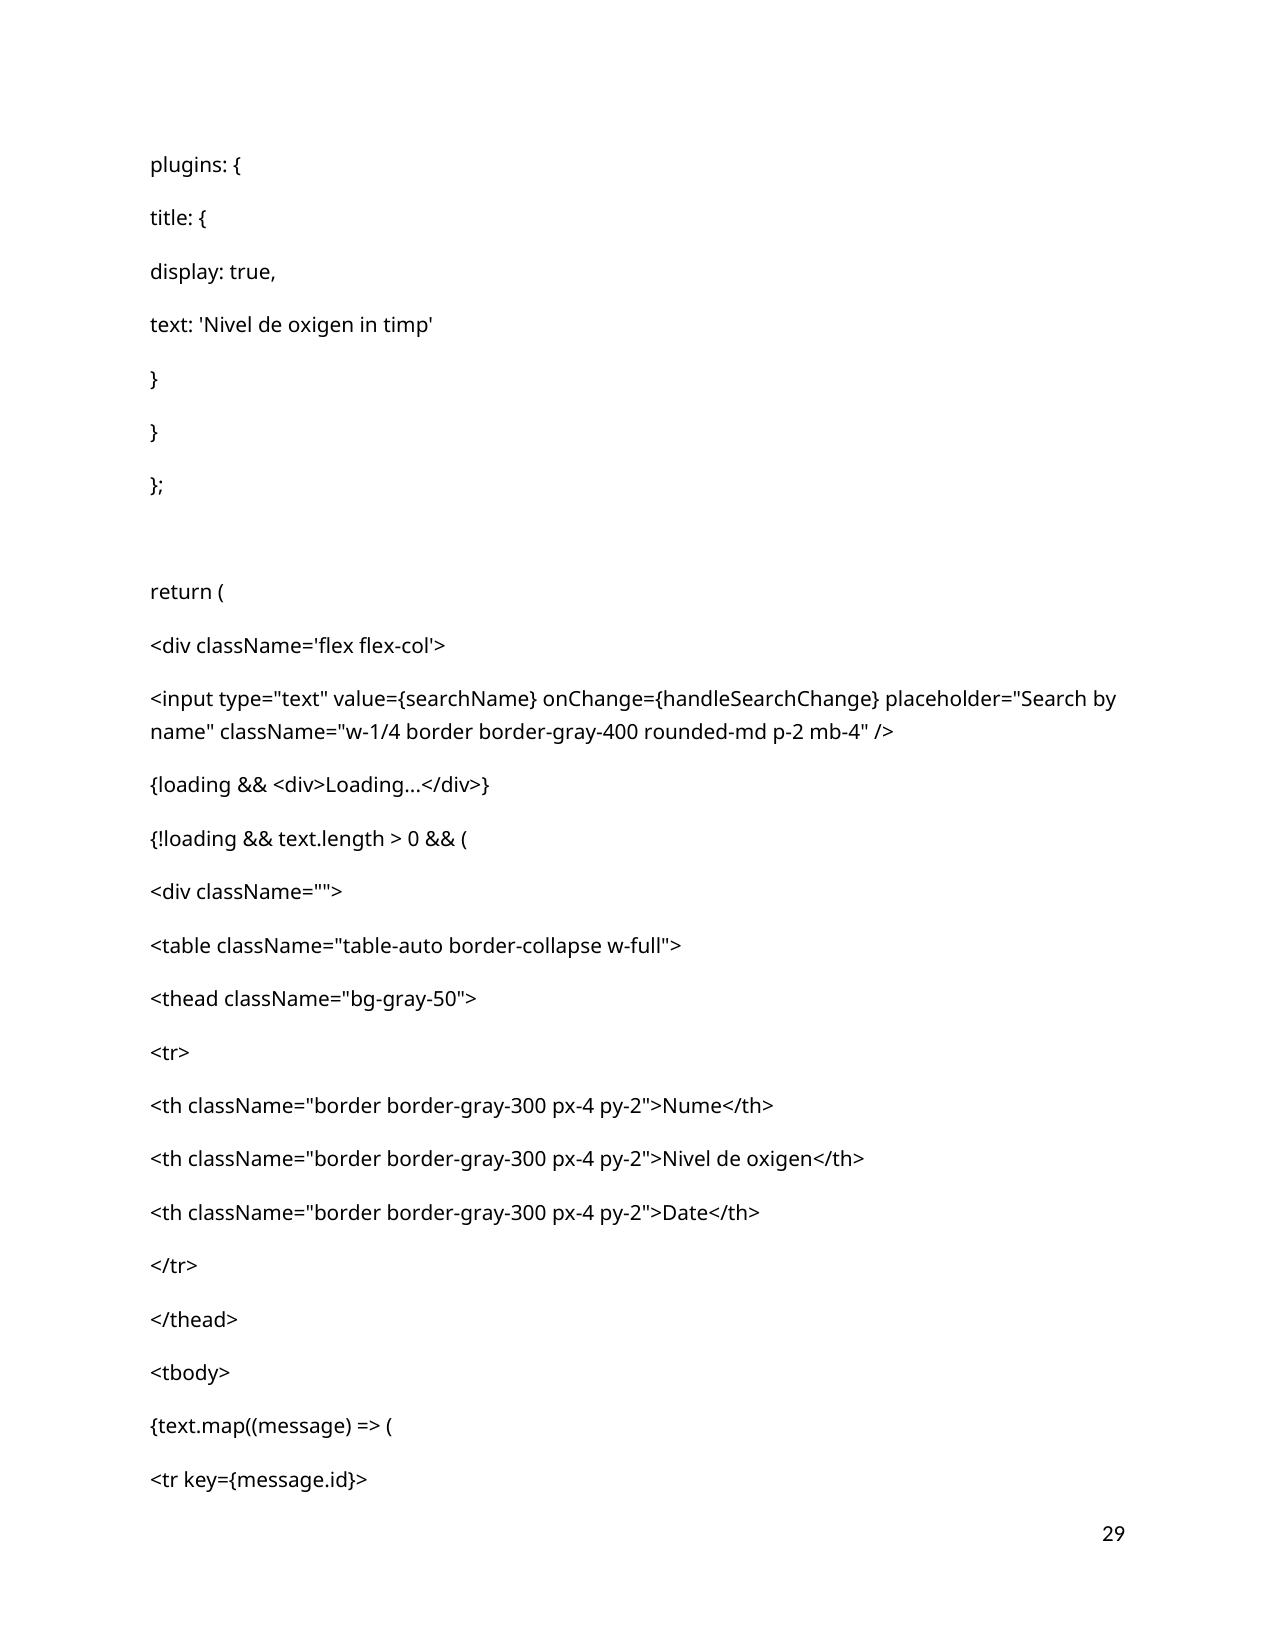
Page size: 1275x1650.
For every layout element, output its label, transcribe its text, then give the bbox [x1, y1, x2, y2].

text </tr> [150, 1251, 1125, 1280]
text plugins: { [150, 150, 1125, 178]
text {loading && <div>Loading...</div>} [150, 770, 1125, 799]
text {text.map((message) => ( [150, 1412, 1125, 1440]
text title: { [150, 203, 1125, 232]
text </thead> [150, 1305, 1125, 1333]
text <tr key={message.id}> [150, 1465, 1125, 1493]
text display: true, [150, 257, 1125, 285]
text <div className=""> [150, 877, 1125, 906]
text } [150, 364, 1125, 392]
text <input type="text" value={searchName} onChange={handleSearchChange} placeholder="Search by name" className="w-1/4 border border-gray-400 rounded-md p-2 mb-4" /> [150, 684, 1125, 745]
text <table className="table-auto border-collapse w-full"> [150, 931, 1125, 959]
text <tbody> [150, 1358, 1125, 1387]
text <th className="border border-gray-300 px-4 py-2">Nivel de oxigen</th> [150, 1144, 1125, 1173]
text text: 'Nivel de oxigen in timp' [150, 310, 1125, 339]
text <th className="border border-gray-300 px-4 py-2">Date</th> [150, 1198, 1125, 1226]
text <th className="border border-gray-300 px-4 py-2">Nume</th> [150, 1091, 1125, 1119]
text } [150, 417, 1125, 446]
text <div className='flex flex-col'> [150, 631, 1125, 659]
text <thead className="bg-gray-50"> [150, 984, 1125, 1013]
text }; [150, 471, 1125, 499]
text {!loading && text.length > 0 && ( [150, 824, 1125, 852]
text return ( [150, 577, 1125, 606]
text <tr> [150, 1038, 1125, 1066]
